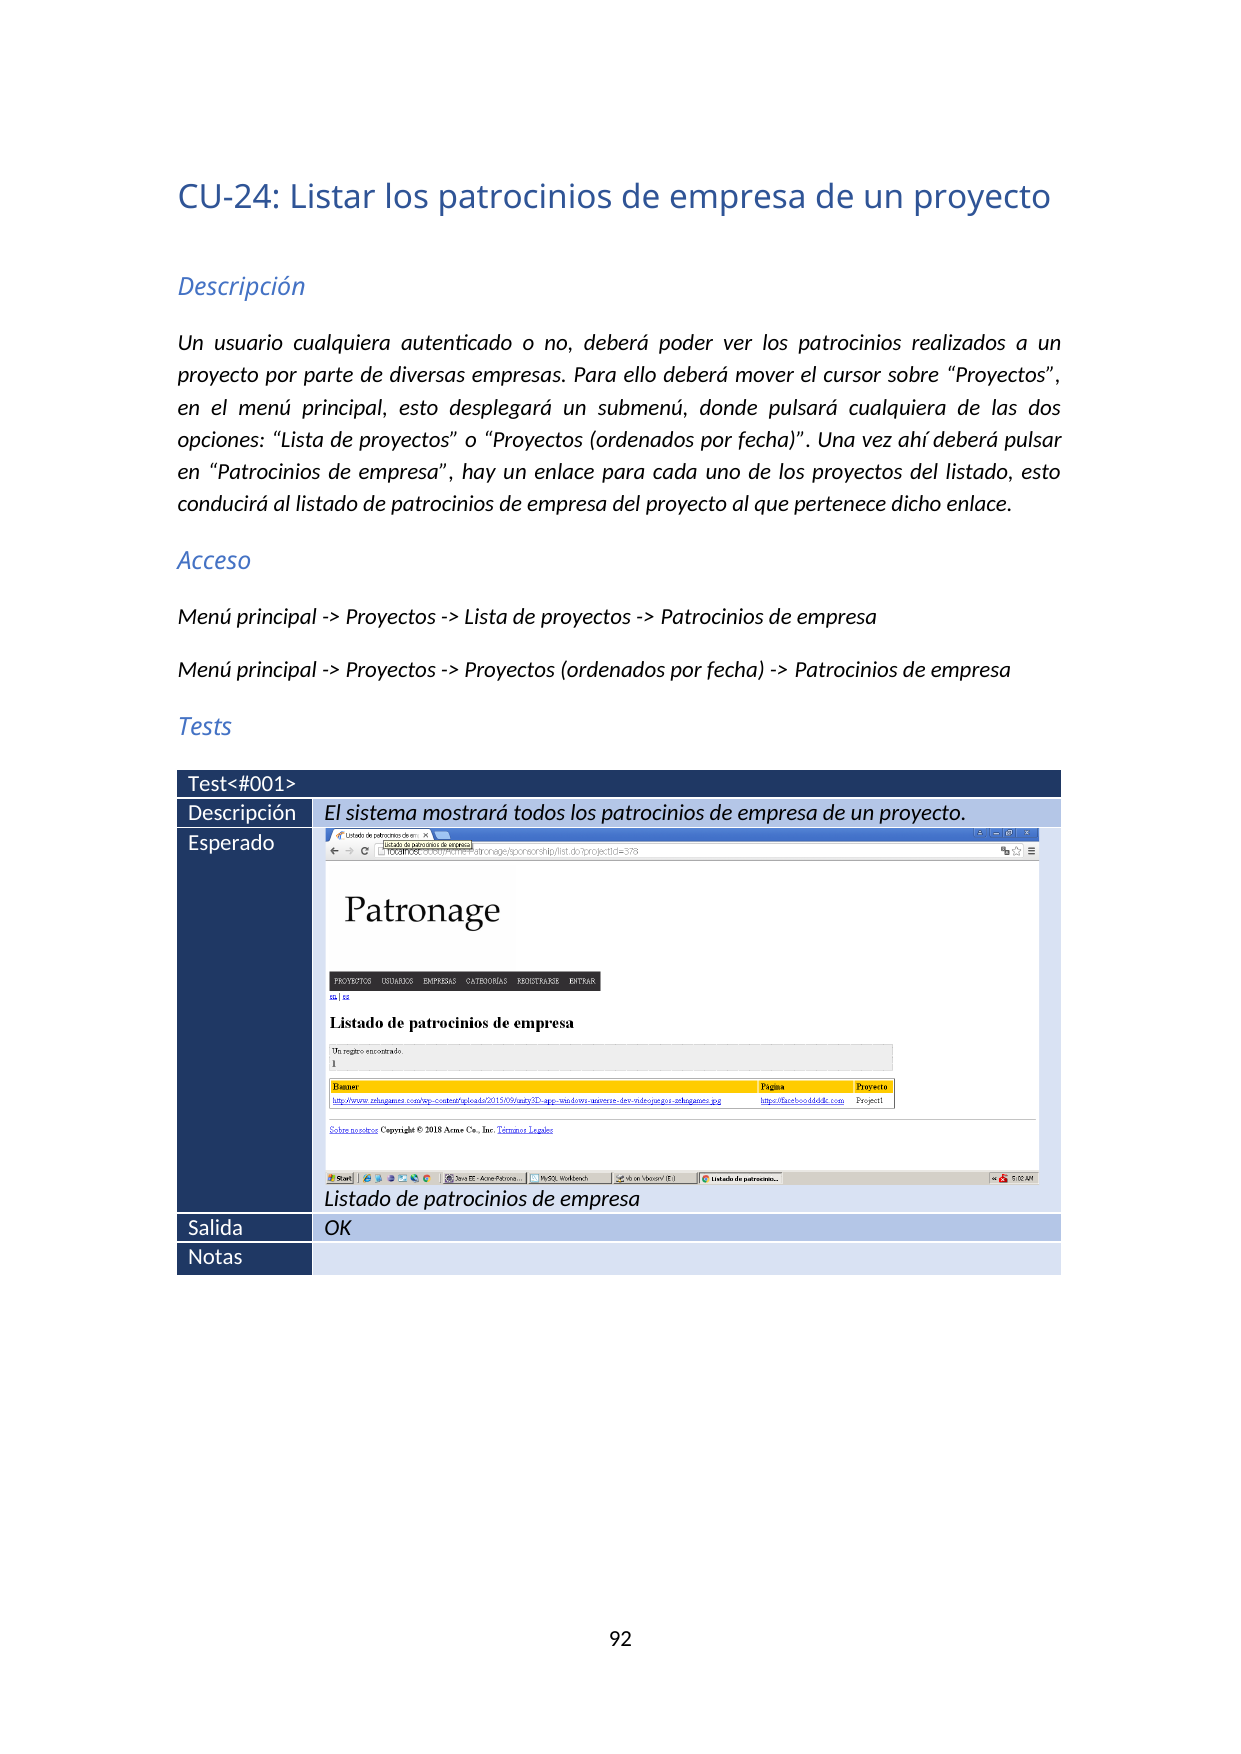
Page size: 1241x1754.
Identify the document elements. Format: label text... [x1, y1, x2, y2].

text Menú principal -> Proyectos -> Proyectos (ordenados por fecha) -> Patrocinios de empresa [177, 655, 1063, 683]
table_cell Notas [177, 1243, 312, 1275]
table_cell Descripción [177, 799, 312, 827]
table_cell Salida [177, 1214, 312, 1241]
text Tests [177, 708, 1063, 742]
table_header Test<#001> [177, 770, 1061, 797]
table_cell El sistema mostrará todos los patrocinios de empresa de un proyecto. [313, 799, 1061, 827]
text Menú principal -> Proyectos -> Lista de proyectos -> Patrocinios de empresa [177, 602, 1063, 630]
table_cell Listado de patrocinios de empresa [313, 828, 1061, 1212]
subtitle CU-24: Listar los patrocinios de empresa de un proyecto [177, 173, 1063, 218]
text Descripción [177, 268, 1063, 302]
text Acceso [177, 542, 1063, 576]
picture [325, 828, 1040, 1185]
table_cell OK [313, 1214, 1061, 1241]
text Un usuario cualquiera autenticado o no, deberá poder ver los patrocinios realizados a un proyecto por parte de diversas empresas. Para ello deberá mover el cursor sobre “Proyectos”, en el menú principal, esto desplegará un submenú, donde pulsará cualquiera de las dos opciones: “Lista de proyectos” o “Proyectos (ordenados por fecha)”. Una vez ahí deberá pulsar en “Patrocinios de empresa”, hay un enlace para cada uno de los proyectos del listado, esto conducirá al listado de patrocinios de empresa del proyecto al que pertenece dicho enlace. [177, 328, 1063, 517]
table_cell Esperado [177, 828, 312, 1212]
table_cell [313, 1243, 1061, 1275]
